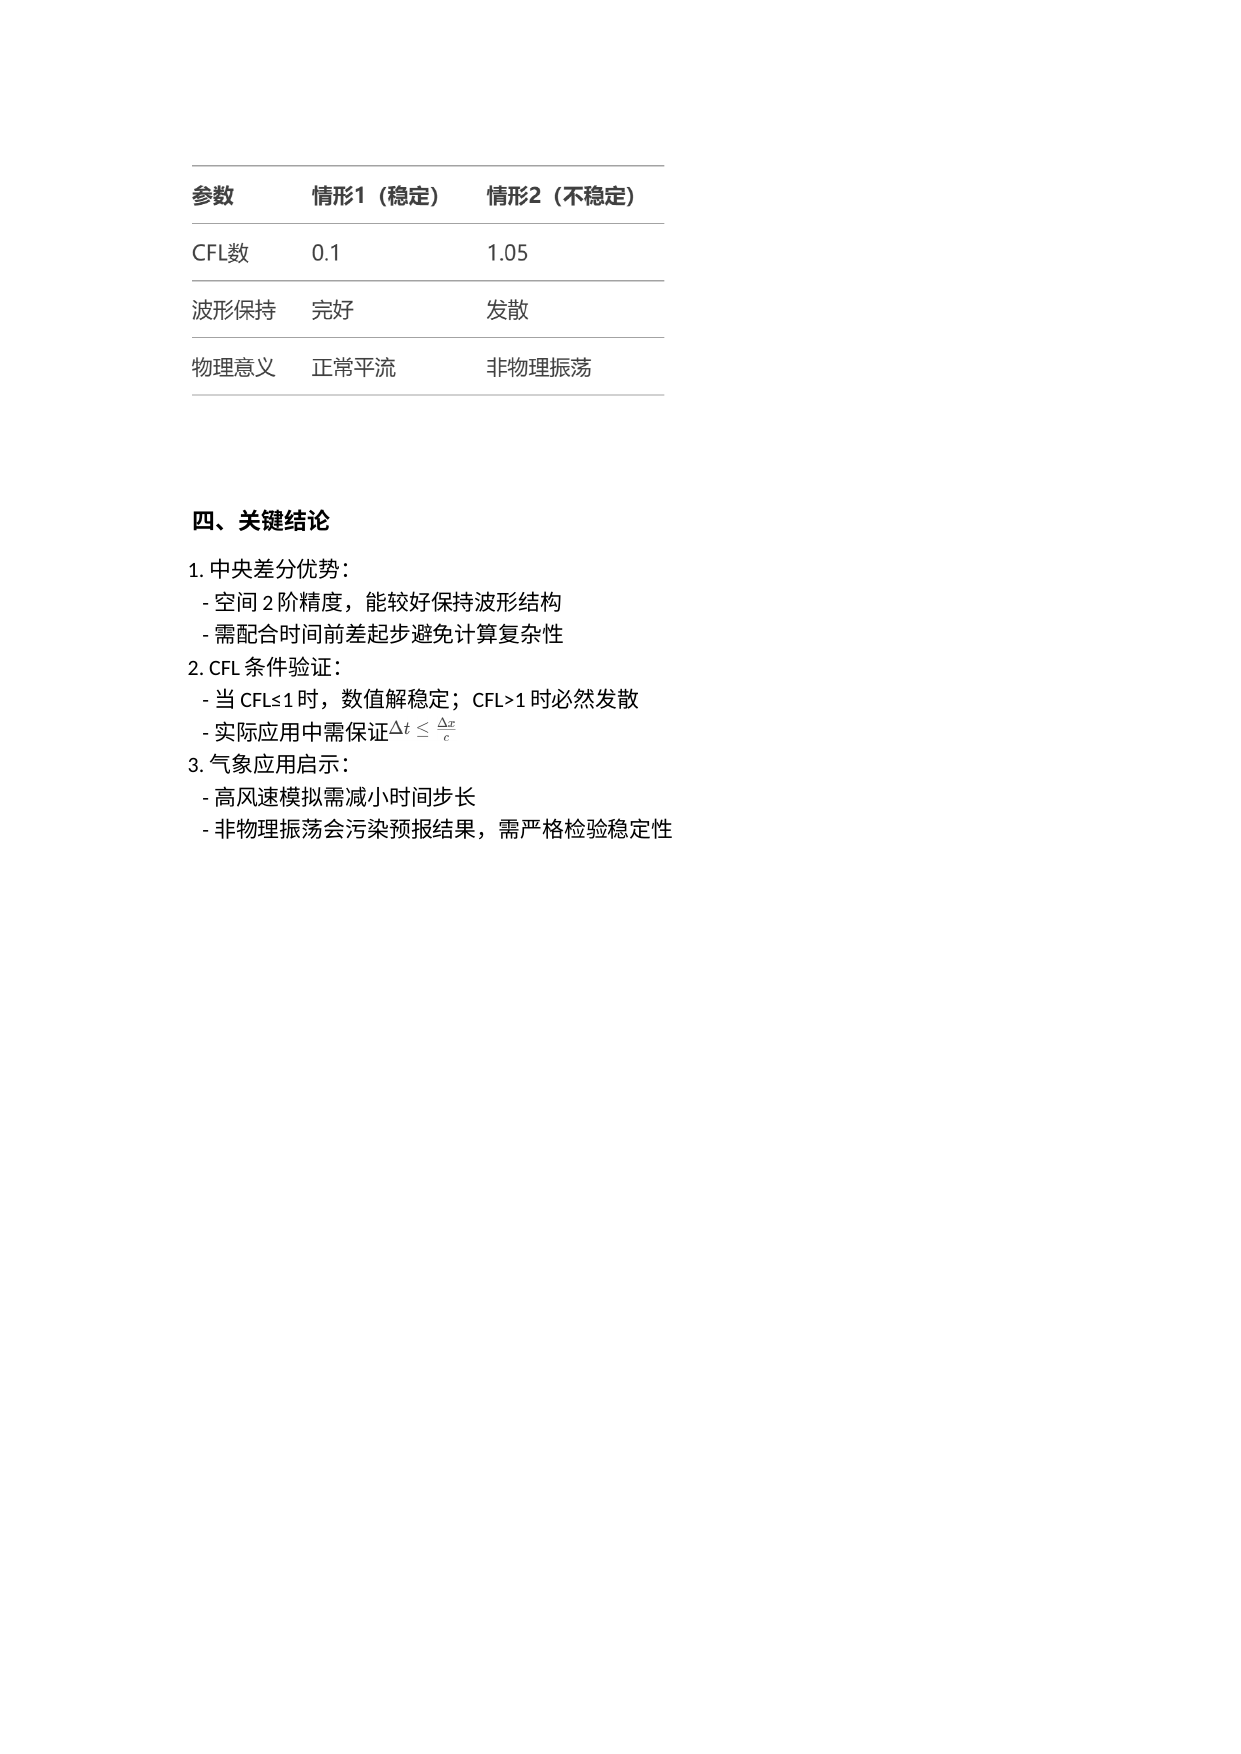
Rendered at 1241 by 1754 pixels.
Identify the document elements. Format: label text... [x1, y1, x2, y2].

text - 高风速模拟需减小时间步长 [187, 779, 1053, 812]
text - 需配合时间前差起步避免计算复杂性 [187, 617, 1053, 649]
text 四、关键结论 [187, 487, 1053, 552]
text 1. 中央差分优势： [187, 552, 1053, 584]
text - 非物理振荡会污染预报结果，需严格检验稳定性 [187, 812, 1053, 844]
text - 当CFL≤1时，数值解稳定；CFL>1时必然发散 [187, 682, 1053, 714]
text 3. 气象应用启示： [187, 747, 1053, 779]
text 2. CFL条件验证： [187, 649, 1053, 682]
text - 实际应用中需保证 [187, 714, 1053, 747]
picture [388, 716, 458, 741]
picture [187, 162, 665, 396]
text - 空间2阶精度，能较好保持波形结构 [187, 584, 1053, 617]
